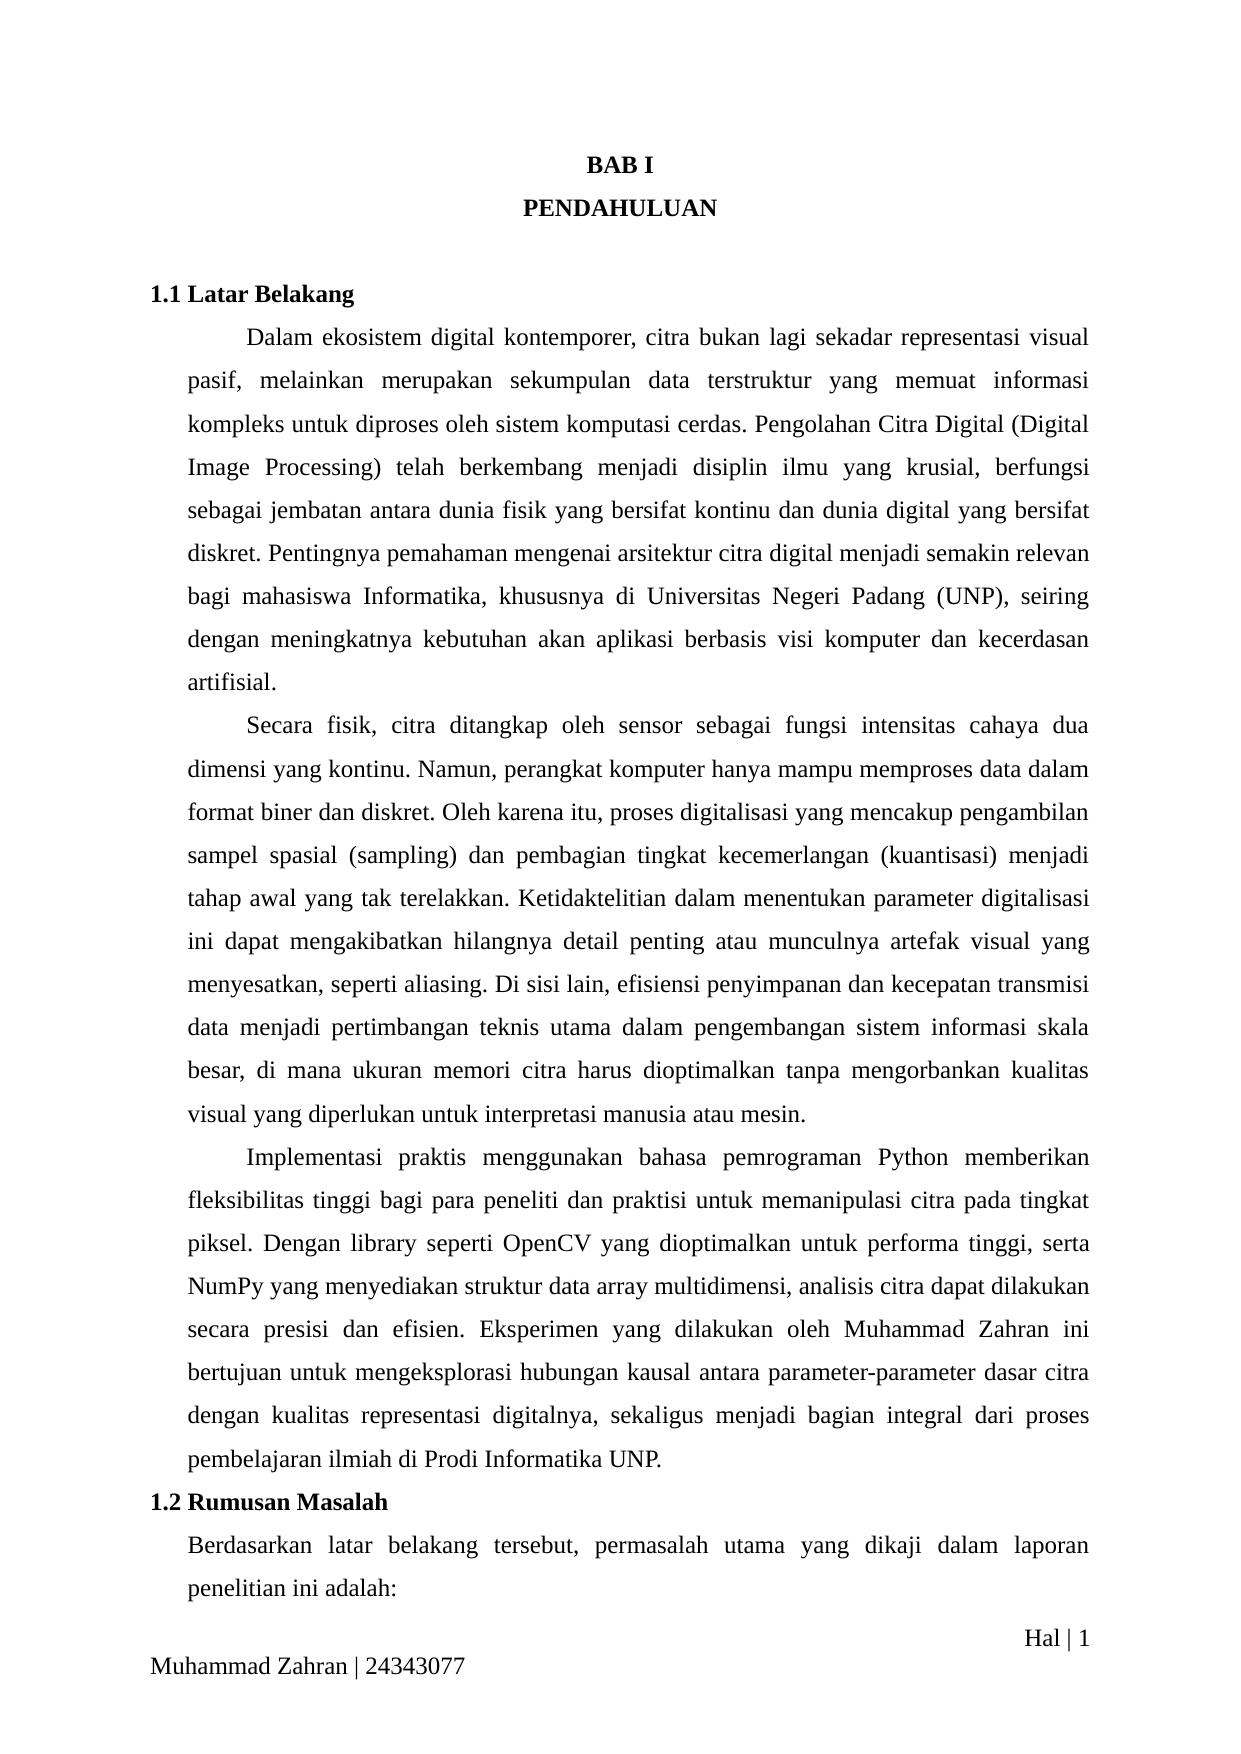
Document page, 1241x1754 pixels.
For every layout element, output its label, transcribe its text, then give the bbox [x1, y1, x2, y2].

list Secara fisik, citra ditangkap oleh sensor sebagai fungsi intensitas cahaya dua dimensi yang kontinu. Namun, perangkat komputer hanya mampu memproses data dalam format biner dan diskret. Oleh karena itu, proses digitalisasi yang mencakup pengambilan sampel spasial (sampling) dan pembagian tingkat kecemerlangan (kuantisasi) menjadi tahap awal yang tak terelakkan. Ketidaktelitian dalam menentukan parameter digitalisasi ini dapat mengakibatkan hilangnya detail penting atau munculnya artefak visual yang menyesatkan, seperti aliasing. Di sisi lain, efisiensi penyimpanan dan kecepatan transmisi data menjadi pertimbangan teknis utama dalam pengembangan sistem informasi skala besar, di mana ukuran memori citra harus dioptimalkan tanpa mengorbankan kualitas visual yang diperlukan untuk interpretasi manusia atau mesin. [187, 711, 1090, 1127]
list Berdasarkan latar belakang tersebut, permasalah utama yang dikaji dalam laporan penelitian ini adalah: [187, 1530, 1090, 1602]
list Latar Belakang [150, 279, 1090, 308]
text PENDAHULUAN [150, 193, 1090, 222]
text BAB I [150, 150, 1090, 179]
list Dalam ekosistem digital kontemporer, citra bukan lagi sekadar representasi visual pasif, melainkan merupakan sekumpulan data terstruktur yang memuat informasi kompleks untuk diproses oleh sistem komputasi cerdas. Pengolahan Citra Digital (Digital Image Processing) telah berkembang menjadi disiplin ilmu yang krusial, berfungsi sebagai jembatan antara dunia fisik yang bersifat kontinu dan dunia digital yang bersifat diskret. Pentingnya pemahaman mengenai arsitektur citra digital menjadi semakin relevan bagi mahasiswa Informatika, khususnya di Universitas Negeri Padang (UNP), seiring dengan meningkatnya kebutuhan akan aplikasi berbasis visi komputer dan kecerdasan artifisial. [187, 322, 1090, 696]
list Rumusan Masalah [150, 1487, 1090, 1516]
list Implementasi praktis menggunakan bahasa pemrograman Python memberikan fleksibilitas tinggi bagi para peneliti dan praktisi untuk memanipulasi citra pada tingkat piksel. Dengan library seperti OpenCV yang dioptimalkan untuk performa tinggi, serta NumPy yang menyediakan struktur data array multidimensi, analisis citra dapat dilakukan secara presisi dan efisien. Eksperimen yang dilakukan oleh Muhammad Zahran ini bertujuan untuk mengeksplorasi hubungan kausal antara parameter-parameter dasar citra dengan kualitas representasi digitalnya, sekaligus menjadi bagian integral dari proses pembelajaran ilmiah di Prodi Informatika UNP. [187, 1142, 1090, 1472]
